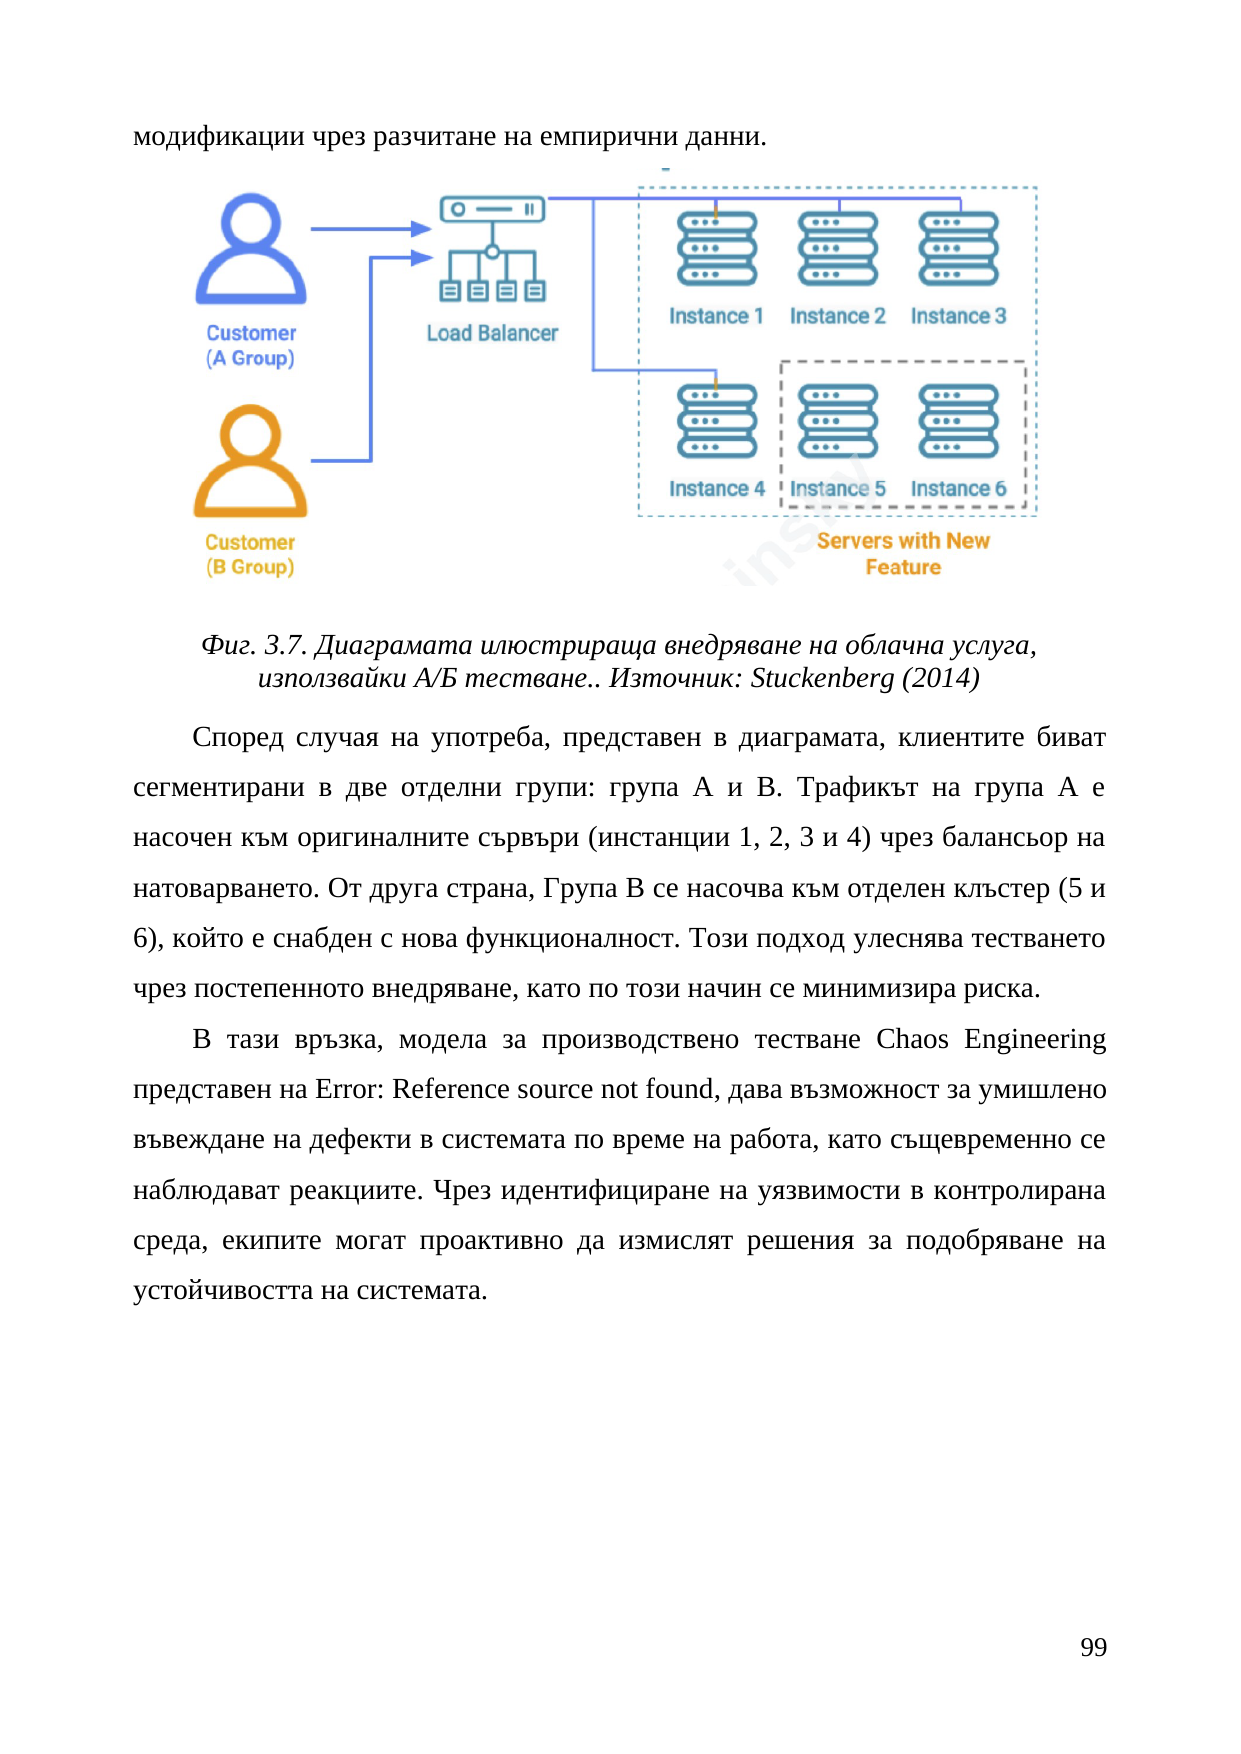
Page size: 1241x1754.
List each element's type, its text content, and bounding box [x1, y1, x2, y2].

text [133, 118, 1107, 152]
title Фиг. 3.7. Диаграмата илюстрираща внедряване на облачна услуга, използвайки А/Б тестване.. Източник: Stuckenberg (2014) [192, 627, 1048, 694]
text Според случая на употреба, представен в диаграмата, клиентите биват сегментирани в две отделни групи: група A и B. Трафикът на група A е насочен към оригиналните сървъри (инстанции 1, 2, 3 и 4) чрез балансьор на натоварването. От друга страна, Група B се насочва към отделен клъстер (5 и 6), който е снабден с нова функционалност. Този подход улеснява тестването чрез постепенното внедряване, като по този начин се минимизира риска. [133, 719, 1107, 1004]
picture [192, 168, 1045, 586]
